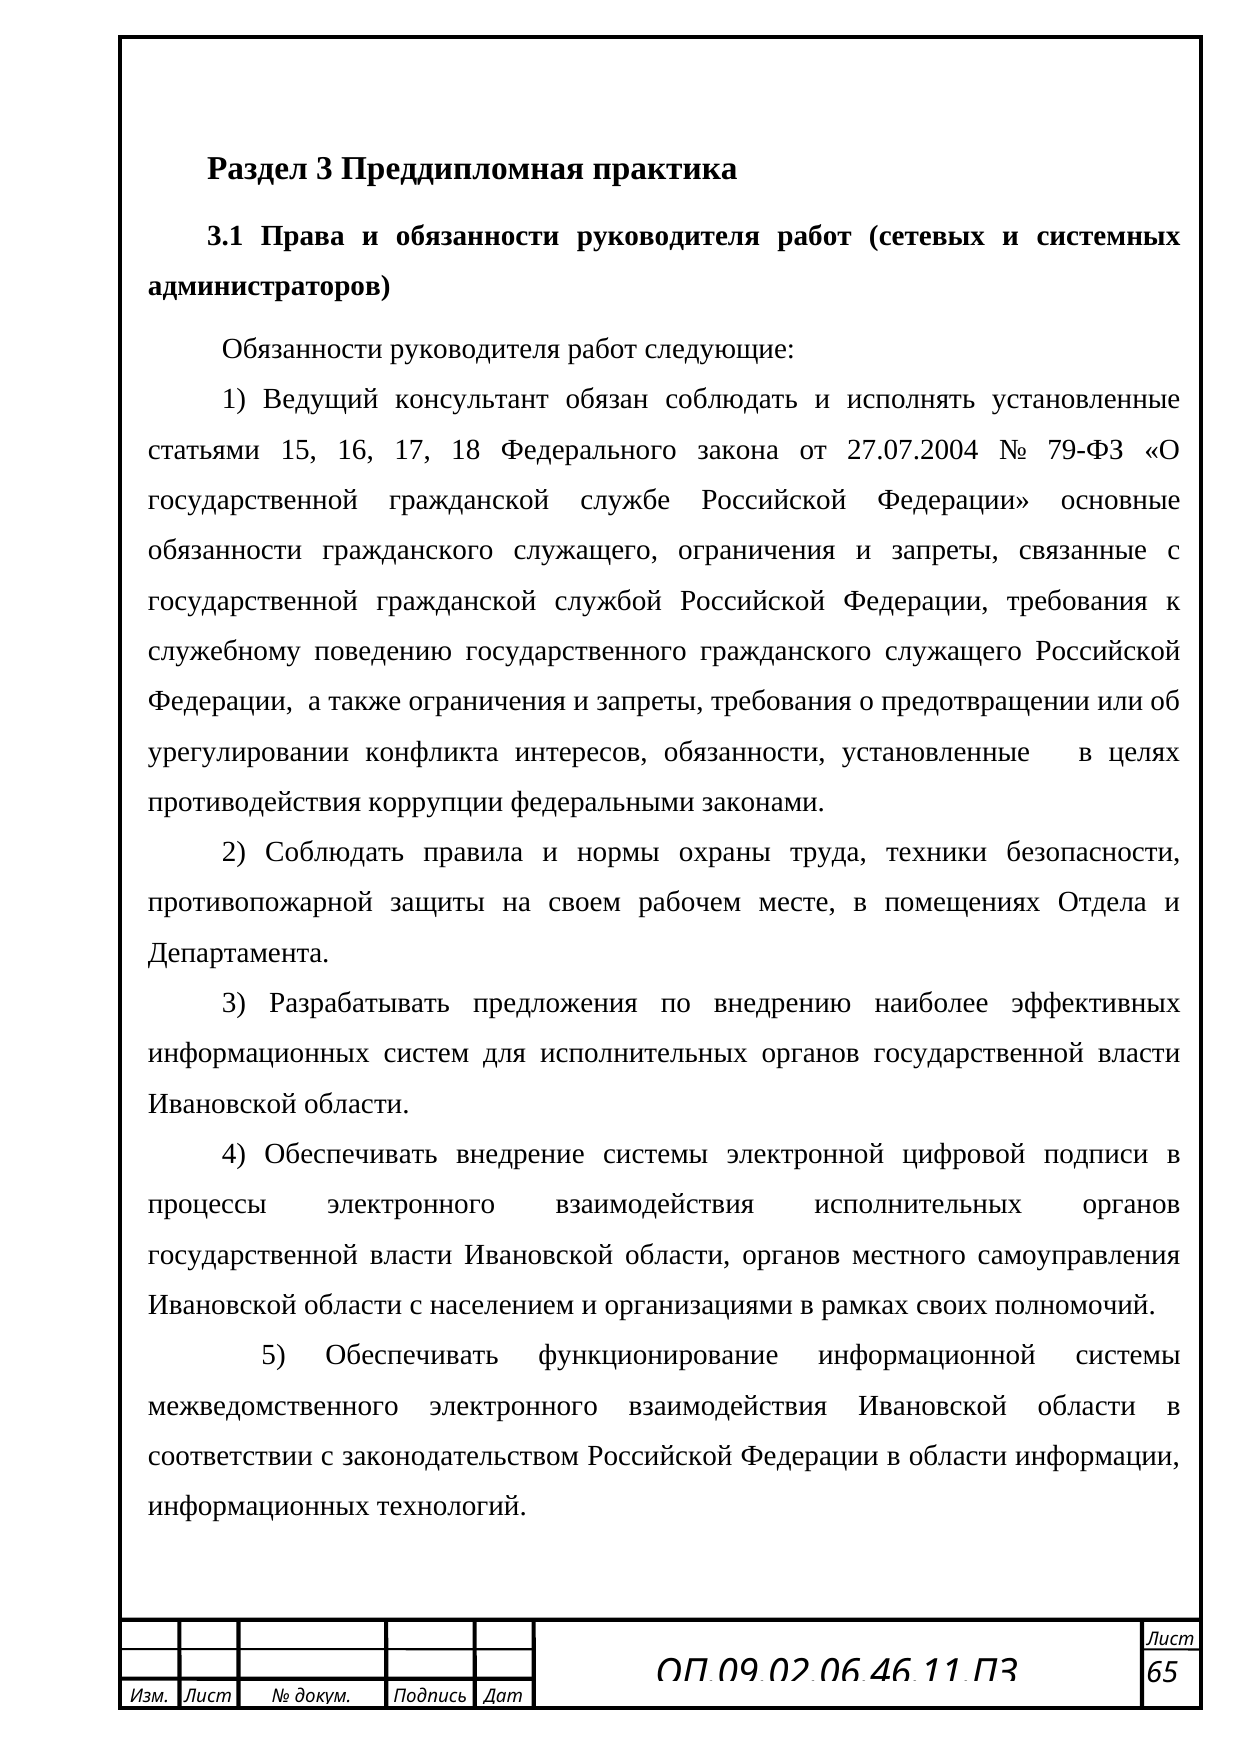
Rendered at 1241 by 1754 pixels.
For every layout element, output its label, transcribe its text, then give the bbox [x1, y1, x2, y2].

text 3.1 Права и обязанности руководителя работ (сетевых и системных администраторов) [148, 218, 1181, 302]
text 1) Ведущий консультант обязан соблюдать и исполнять установленные статьями 15, 16, 17, 18 Федерального закона от 27.07.2004 № 79-ФЗ «О государственной гражданской службе Российской Федерации» основные обязанности гражданского служащего, ограничения и запреты, связанные с государственной гражданской службой Российской Федерации, требования к служебному поведению государственного гражданского служащего Российской Федерации, а также ограничения и запреты, требования о предотвращении или об урегулировании конфликта интересов, обязанности, установленные в целях противодействия коррупции федеральными законами. [148, 381, 1181, 817]
text 2) Соблюдать правила и нормы охраны труда, техники безопасности, противопожарной защиты на своем рабочем месте, в помещениях Отдела и Департамента. [148, 834, 1181, 968]
text Обязанности руководителя работ следующие: [148, 331, 1181, 365]
text 4) Обеспечивать внедрение системы электронной цифровой подписи в процессы электронного взаимодействия исполнительных органов государственной власти Ивановской области, органов местного самоуправления Ивановской области с населением и организациями в рамках своих полномочий. [148, 1136, 1181, 1321]
text 3) Разрабатывать предложения по внедрению наиболее эффективных информационных систем для исполнительных органов государственной власти Ивановской области. [148, 985, 1181, 1119]
text Раздел 3 Преддипломная практика [148, 148, 1181, 186]
text 5) Обеспечивать функционирование информационной системы межведомственного электронного взаимодействия Ивановской области в соответствии с законодательством Российской Федерации в области информации, информационных технологий. [148, 1337, 1181, 1522]
